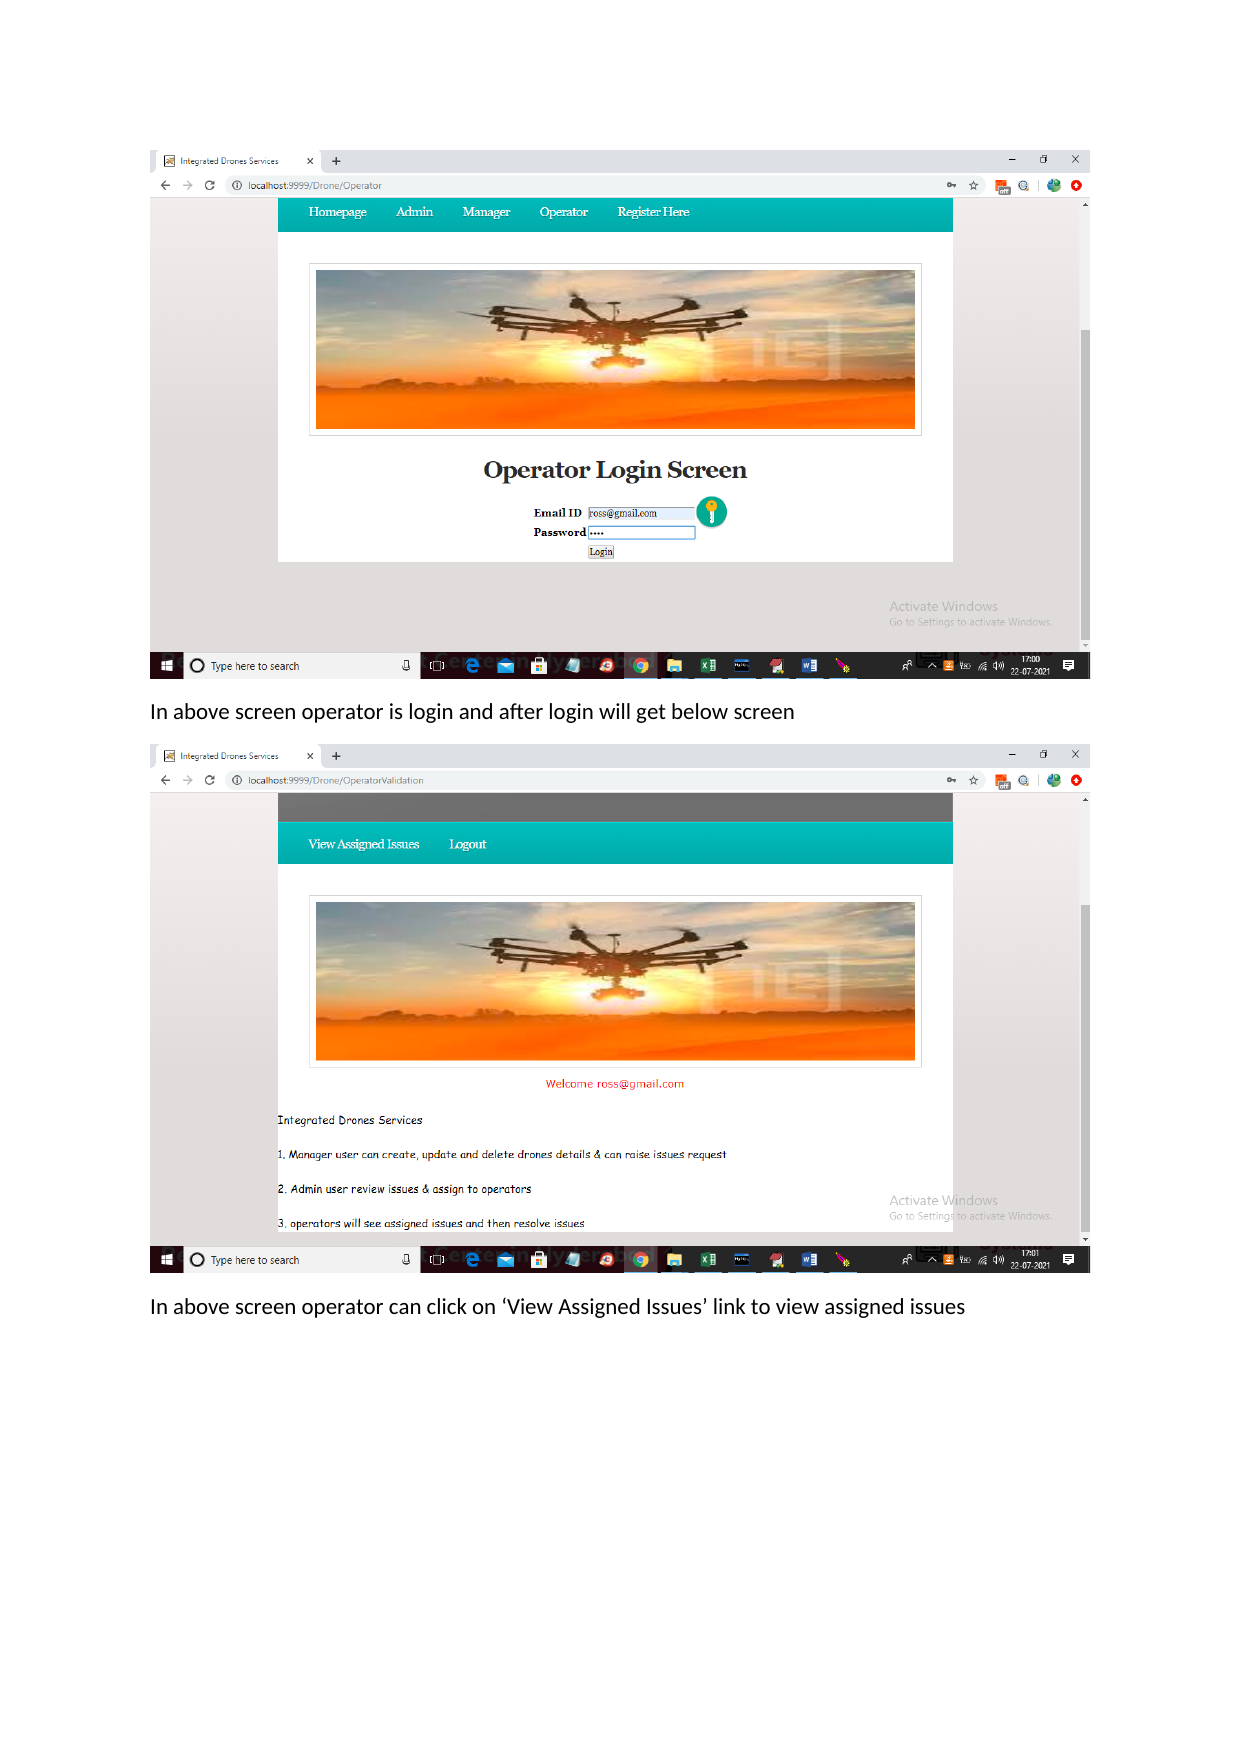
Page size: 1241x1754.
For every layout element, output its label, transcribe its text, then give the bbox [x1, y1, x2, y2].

text In above screen operator is login and after login will get below screen [150, 697, 1090, 726]
text In above screen operator can click on ‘View Assigned Issues’ link to view assigned issues [150, 1292, 1090, 1320]
picture [150, 150, 1091, 679]
picture [150, 744, 1091, 1273]
